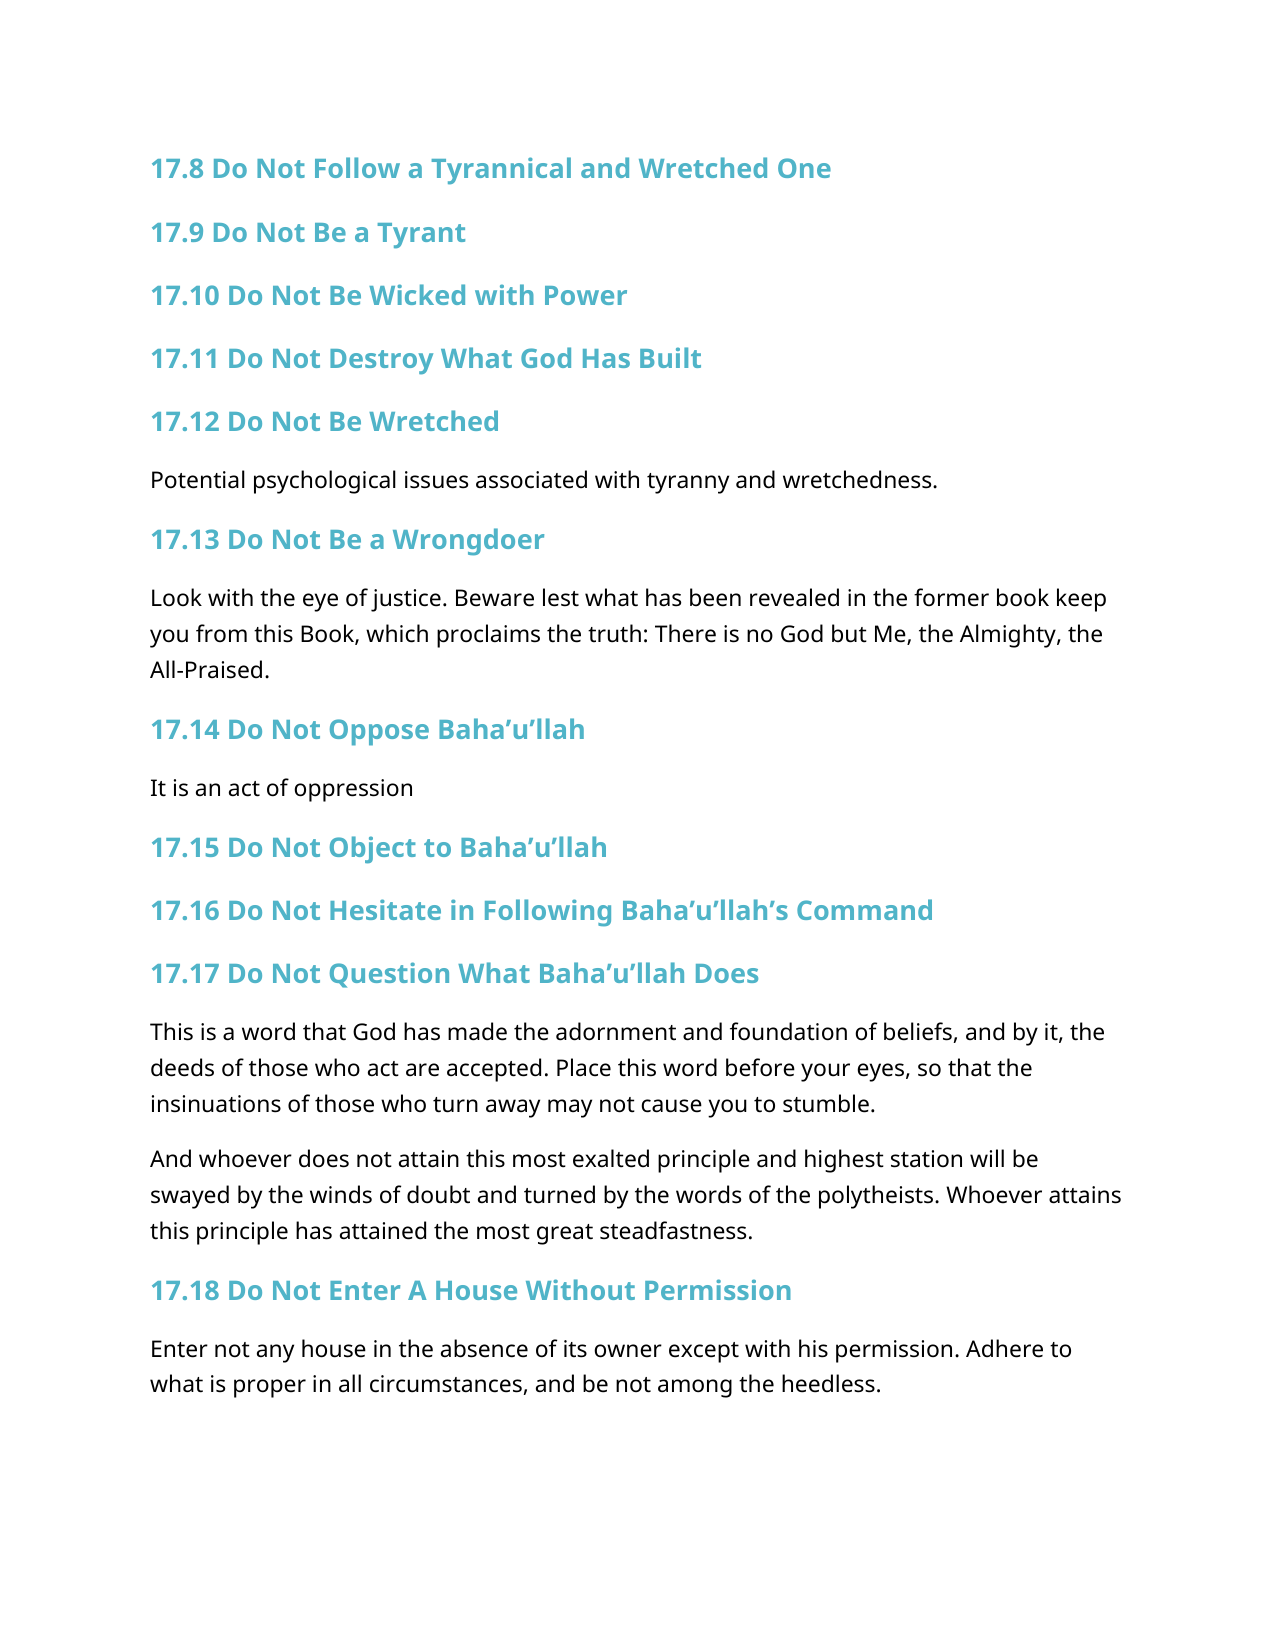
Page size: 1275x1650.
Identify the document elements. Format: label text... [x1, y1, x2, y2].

text Potential psychological issues associated with tyranny and wretchedness. [150, 464, 1125, 495]
text Look with the eye of justice. Beware lest what has been revealed in the former book keep you from this Book, which proclaims the truth: There is no God but Me, the Almighty, the All-Praised. [150, 582, 1125, 685]
subtitle 17.12 Do Not Be Wretched [150, 403, 1125, 440]
subtitle 17.9 Do Not Be a Tyrant [150, 213, 1125, 250]
subtitle 17.13 Do Not Be a Wrongdoer [150, 521, 1125, 558]
subtitle 17.10 Do Not Be Wicked with Power [150, 276, 1125, 313]
text This is a word that God has made the adornment and foundation of beliefs, and by it, the deeds of those who act are accepted. Place this word before your eyes, so that the insinuations of those who turn away may not cause you to stumble. [150, 1016, 1125, 1119]
subtitle 17.16 Do Not Hesitate in Following Baha’u’llah’s Command [150, 892, 1125, 929]
text It is an act of oppression [150, 772, 1125, 803]
subtitle 17.11 Do Not Destroy What God Has Built [150, 340, 1125, 377]
text Enter not any house in the absence of its owner except with his permission. Adhere to what is proper in all circumstances, and be not among the heedless. [150, 1332, 1125, 1400]
subtitle 17.15 Do Not Object to Baha’u’llah [150, 828, 1125, 865]
subtitle 17.17 Do Not Question What Baha’u’llah Does [150, 955, 1125, 992]
subtitle 17.8 Do Not Follow a Tyrannical and Wretched One [150, 150, 1125, 187]
subtitle 17.14 Do Not Oppose Baha’u’llah [150, 711, 1125, 747]
text And whoever does not attain this most exalted principle and highest station will be swayed by the winds of doubt and turned by the words of the polytheists. Whoever attains this principle has attained the most great steadfastness. [150, 1143, 1125, 1246]
subtitle 17.18 Do Not Enter A House Without Permission [150, 1271, 1125, 1308]
